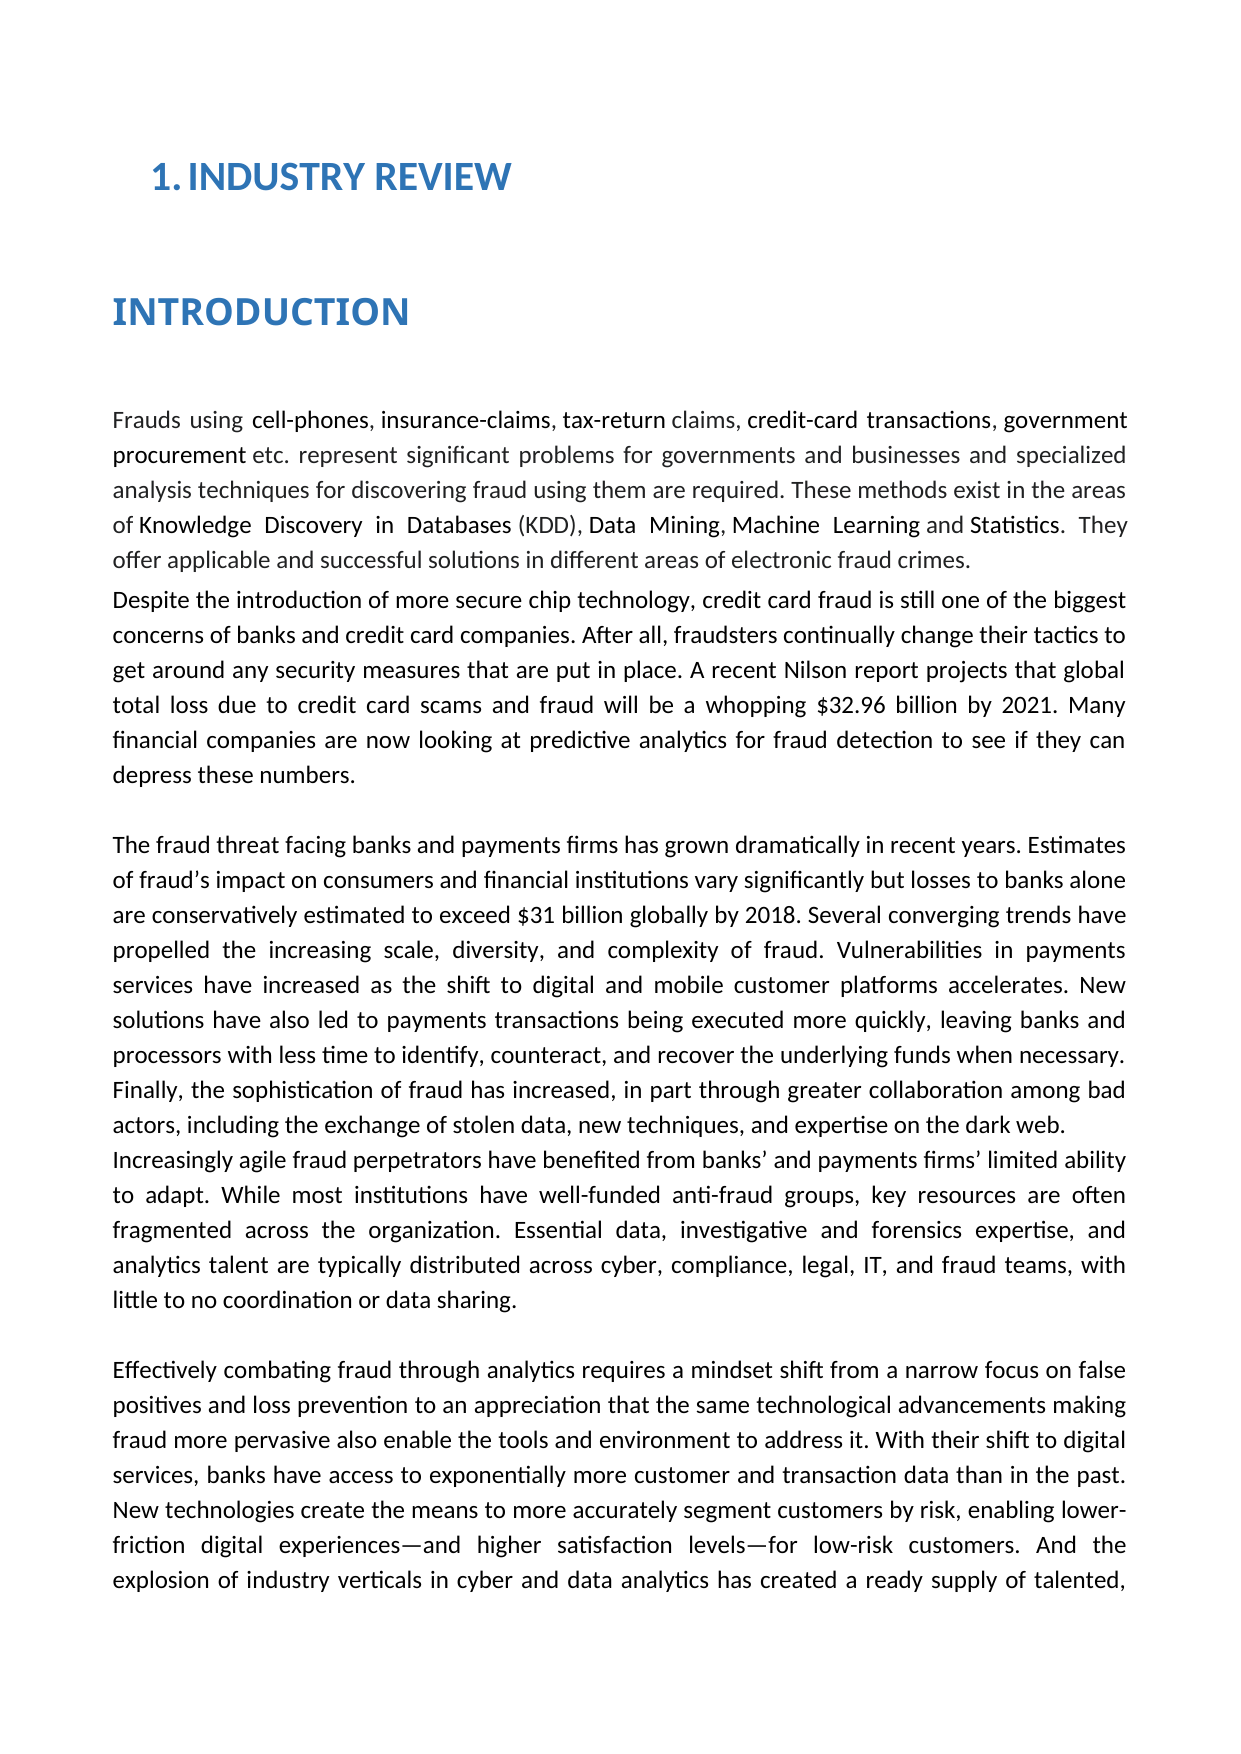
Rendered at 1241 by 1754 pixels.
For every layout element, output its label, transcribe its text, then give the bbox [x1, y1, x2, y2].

text Increasingly agile fraud perpetrators have benefited from banks’ and payments firms’ limited ability to adapt. While most institutions have well-funded anti-fraud groups, key resources are often fragmented across the organization. Essential data, investigative and forensics expertise, and analytics talent are typically distributed across cyber, compliance, legal, IT, and fraud teams, with little to no coordination or data sharing. [112, 1193, 1128, 1226]
text Frauds using cell-phones, insurance-claims, tax-return claims, credit-card transactions, government procurement etc. represent significant problems for governments and businesses and specialized analysis techniques for discovering fraud using them are required. These methods exist in the areas of Knowledge Discovery in Databases (KDD), Data Mining, Machine Learning and Statistics. They offer applicable and successful solutions in different areas of electronic fraud crimes. [112, 404, 1128, 575]
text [112, 1543, 1128, 1594]
text INTRODUCTION [112, 285, 1128, 336]
list INDUSTRY REVIEW [150, 150, 1128, 201]
text The fraud threat facing banks and payments firms has grown dramatically in recent years. Estimates of fraud’s impact on consumers and financial institutions vary significantly but losses to banks alone are conservatively estimated to exceed $31 billion globally by 2018. Several converging trends have propelled the increasing scale, diversity, and complexity of fraud. Vulnerabilities in payments services have increased as the shift to digital and mobile customer platforms accelerates. New solutions have also led to payments transactions being executed more quickly, leaving banks and processors with less time to identify, counteract, and recover the underlying funds when necessary. Finally, the sophistication of fraud has increased, in part through greater collaboration among bad actors, including the exchange of stolen data, new techniques, and expertise on the dark web. [112, 829, 1128, 1139]
text Increasingly agile fraud perpetrators have benefited from banks’ and payments firms’ limited ability to adapt. While most institutions have well-funded anti-fraud groups, key resources are often fragmented across the organization. Essential data, investigative and forensics expertise, and analytics talent are typically distributed across cyber, compliance, legal, IT, and fraud teams, with little to no coordination or data sharing. [112, 1144, 1128, 1191]
text Increasingly agile fraud perpetrators have benefited from banks’ and payments firms’ limited ability to adapt. While most institutions have well-funded anti-fraud groups, key resources are often fragmented across the organization. Essential data, investigative and forensics expertise, and analytics talent are typically distributed across cyber, compliance, legal, IT, and fraud teams, with little to no coordination or data sharing. [112, 1228, 1128, 1314]
text Despite the introduction of more secure chip technology, credit card fraud is still one of the biggest concerns of banks and credit card companies. After all, fraudsters continually change their tactics to get around any security measures that are put in place. A recent Nilson report projects that global total loss due to credit card scams and fraud will be a whopping $32.96 billion by 2021. Many financial companies are now looking at predictive analytics for fraud detection to see if they can depress these numbers. [112, 584, 1128, 789]
